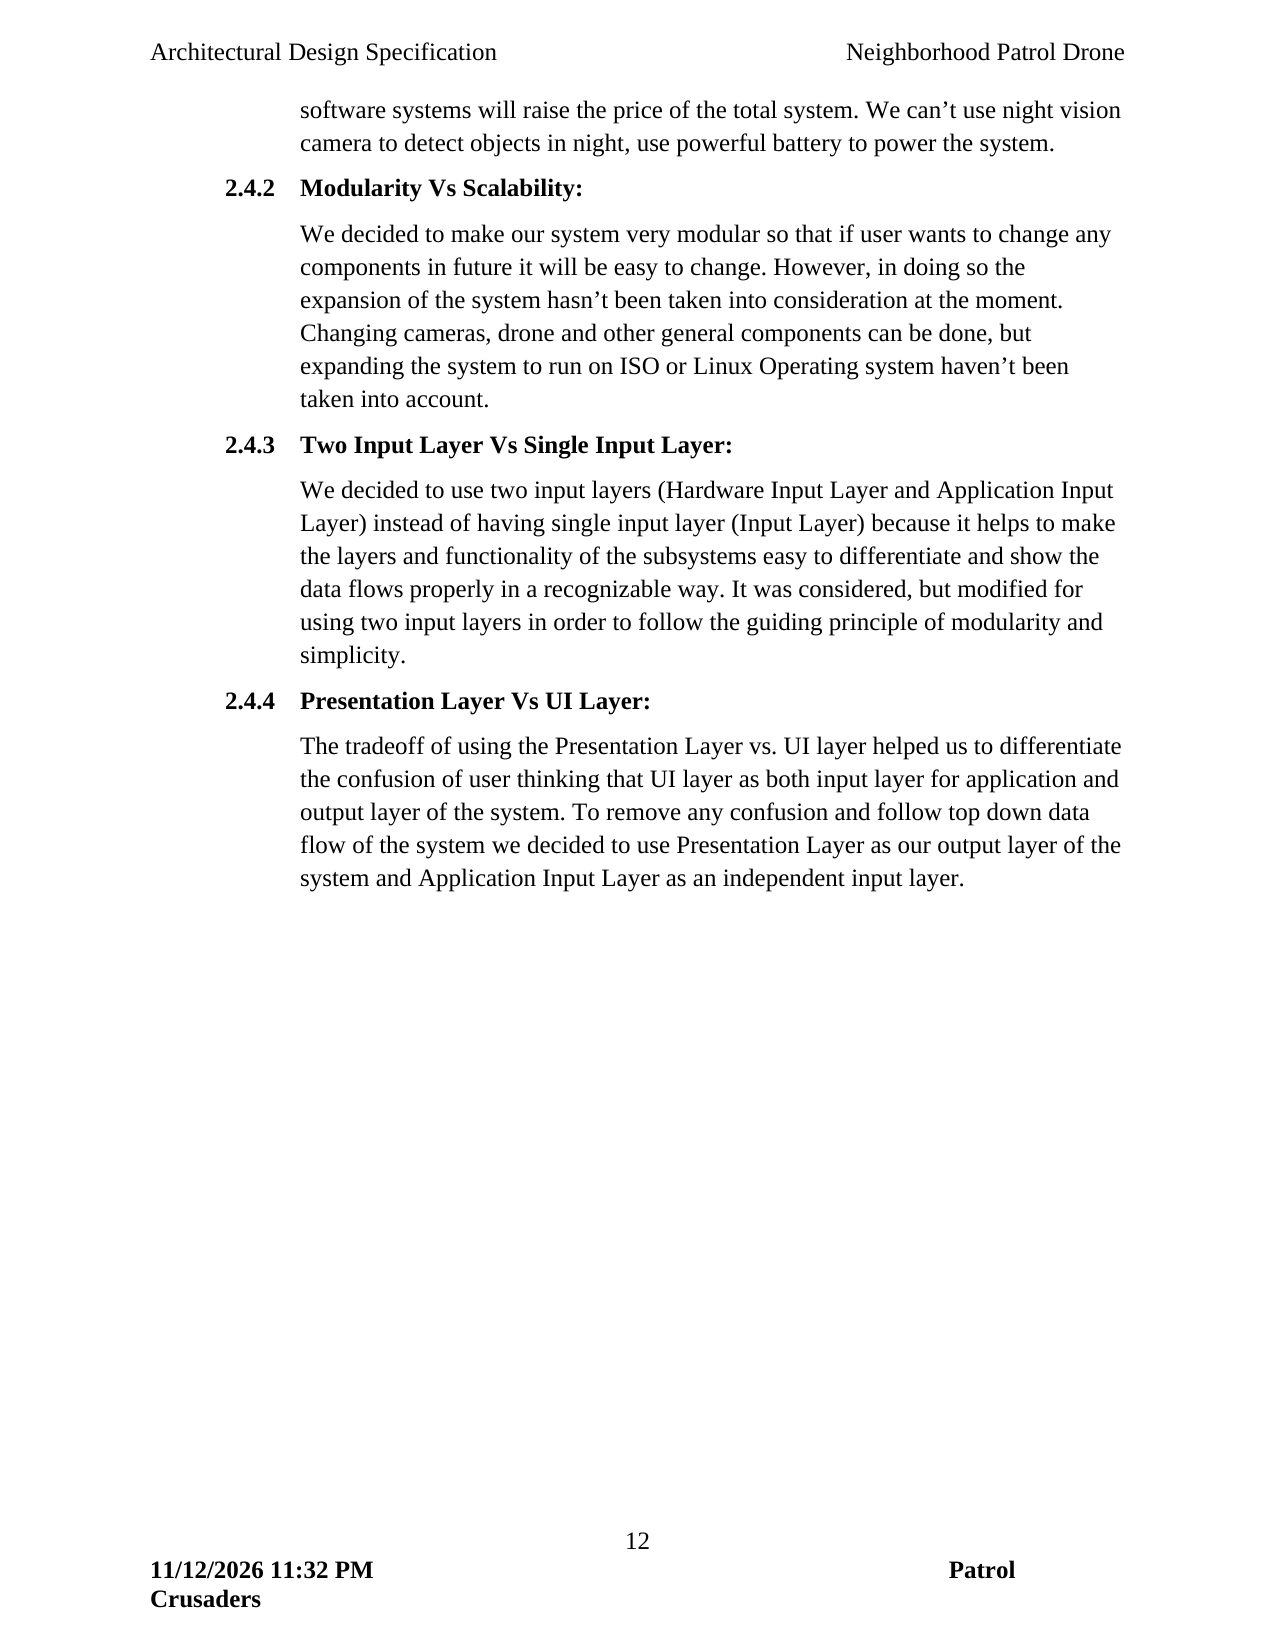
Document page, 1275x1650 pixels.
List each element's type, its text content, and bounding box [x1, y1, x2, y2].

text We decided to use two input layers (Hardware Input Layer and Application Input Layer) instead of having single input layer (Input Layer) because it helps to make the layers and functionality of the subsystems easy to differentiate and show the data flows properly in a recognizable way. It was considered, but modified for using two input layers in order to follow the guiding principle of modularity and simplicity. [300, 475, 1125, 669]
subtitle Presentation Layer Vs UI Layer: [225, 686, 1125, 714]
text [300, 95, 1125, 157]
subtitle Modularity Vs Scalability: [225, 173, 1125, 202]
subtitle Two Input Layer Vs Single Input Layer: [225, 430, 1125, 458]
text We decided to make our system very modular so that if user wants to change any components in future it will be easy to change. However, in doing so the expansion of the system hasn’t been taken into consideration at the moment. Changing cameras, drone and other general components can be done, but expanding the system to run on ISO or Linux Operating system haven’t been taken into account. [300, 219, 1125, 413]
text The tradeoff of using the Presentation Layer vs. UI layer helped us to differentiate the confusion of user thinking that UI layer as both input layer for application and output layer of the system. To remove any confusion and follow top down data flow of the system we decided to use Presentation Layer as our output layer of the system and Application Input Layer as an independent input layer. [300, 731, 1125, 892]
